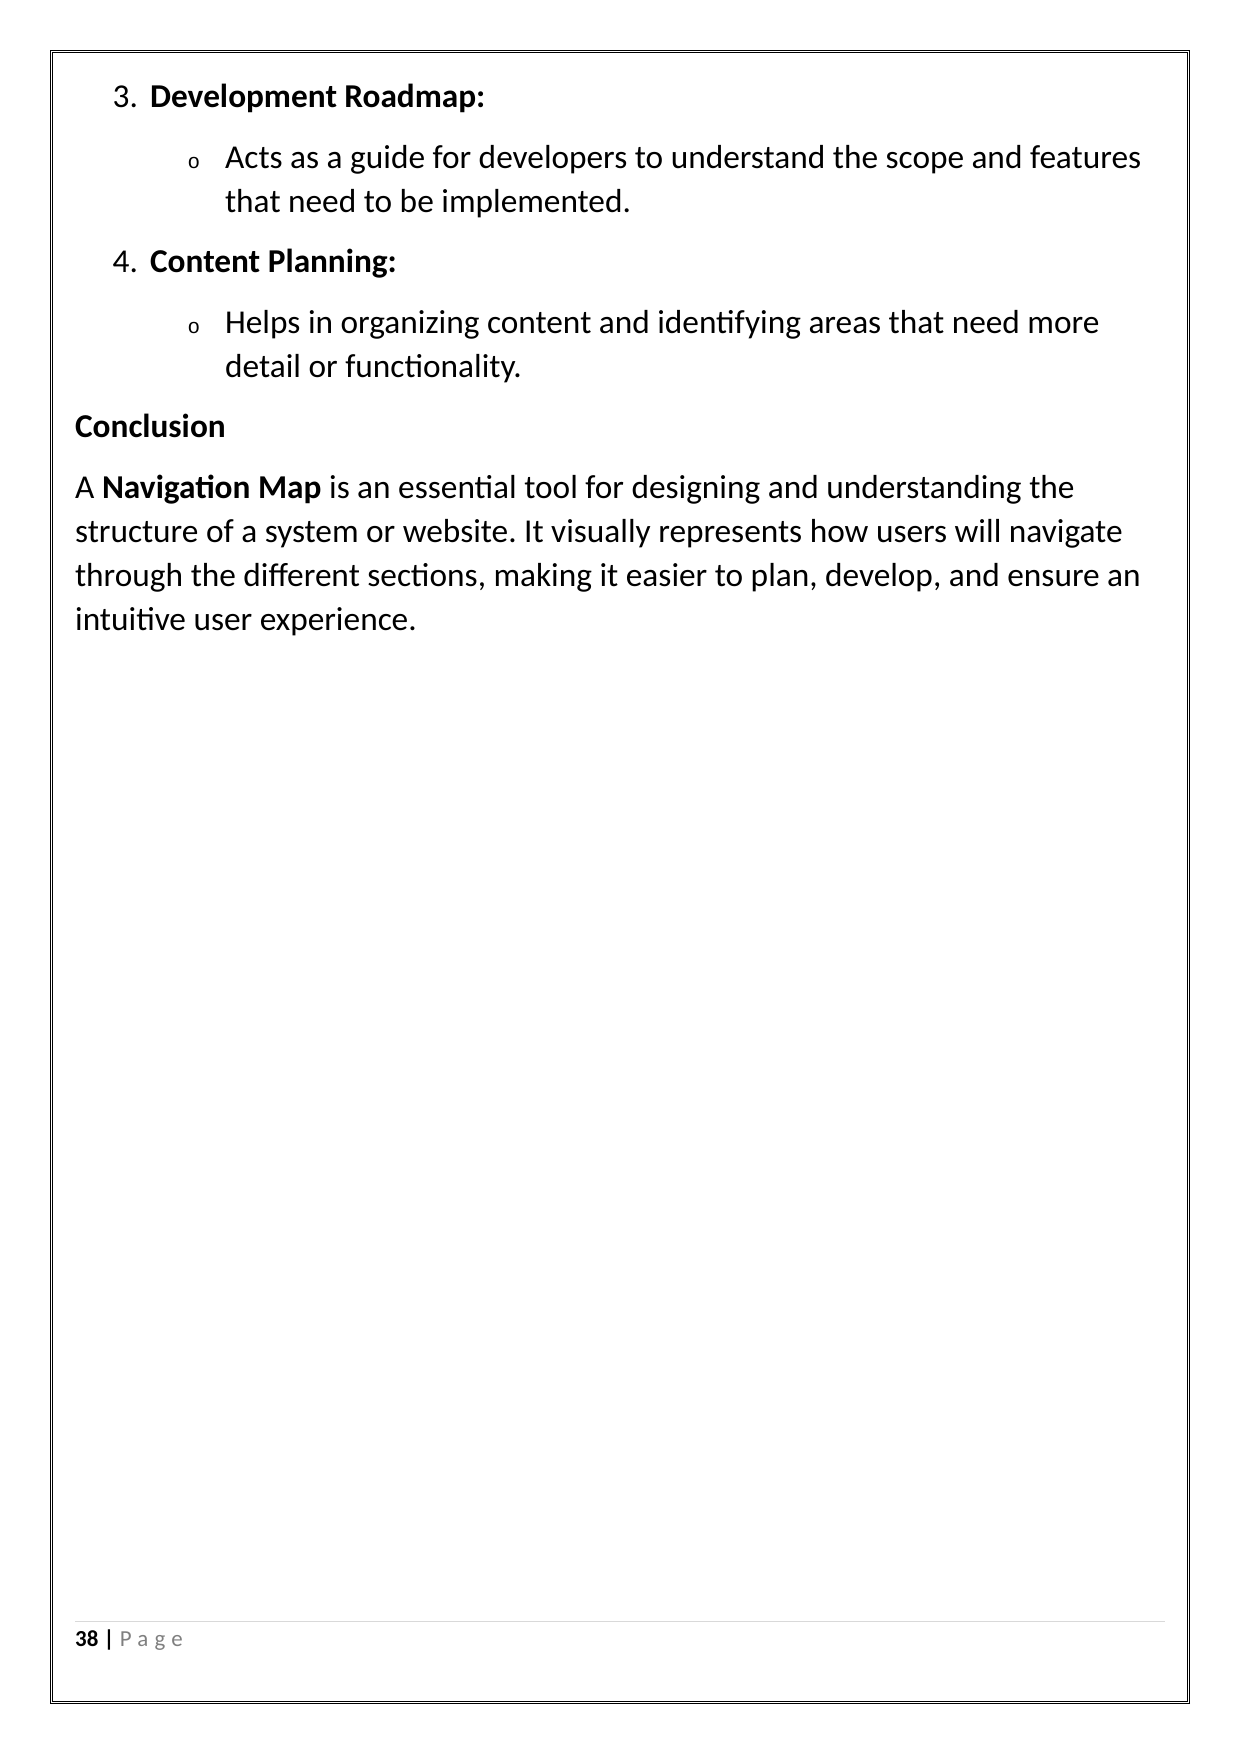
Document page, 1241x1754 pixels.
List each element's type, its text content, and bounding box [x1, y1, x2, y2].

text A Navigation Map is an essential tool for designing and understanding the structure of a system or website. It visually represents how users will navigate through the different sections, making it easier to plan, develop, and ensure an intuitive user experience. [75, 466, 1165, 639]
list Acts as a guide for developers to understand the scope and features that need to be implemented. [187, 136, 1165, 220]
list Helps in organizing content and identifying areas that need more detail or functionality. [187, 301, 1165, 386]
list Development Roadmap: [112, 75, 1165, 116]
text Conclusion [75, 405, 1165, 446]
list Content Planning: [112, 240, 1165, 281]
